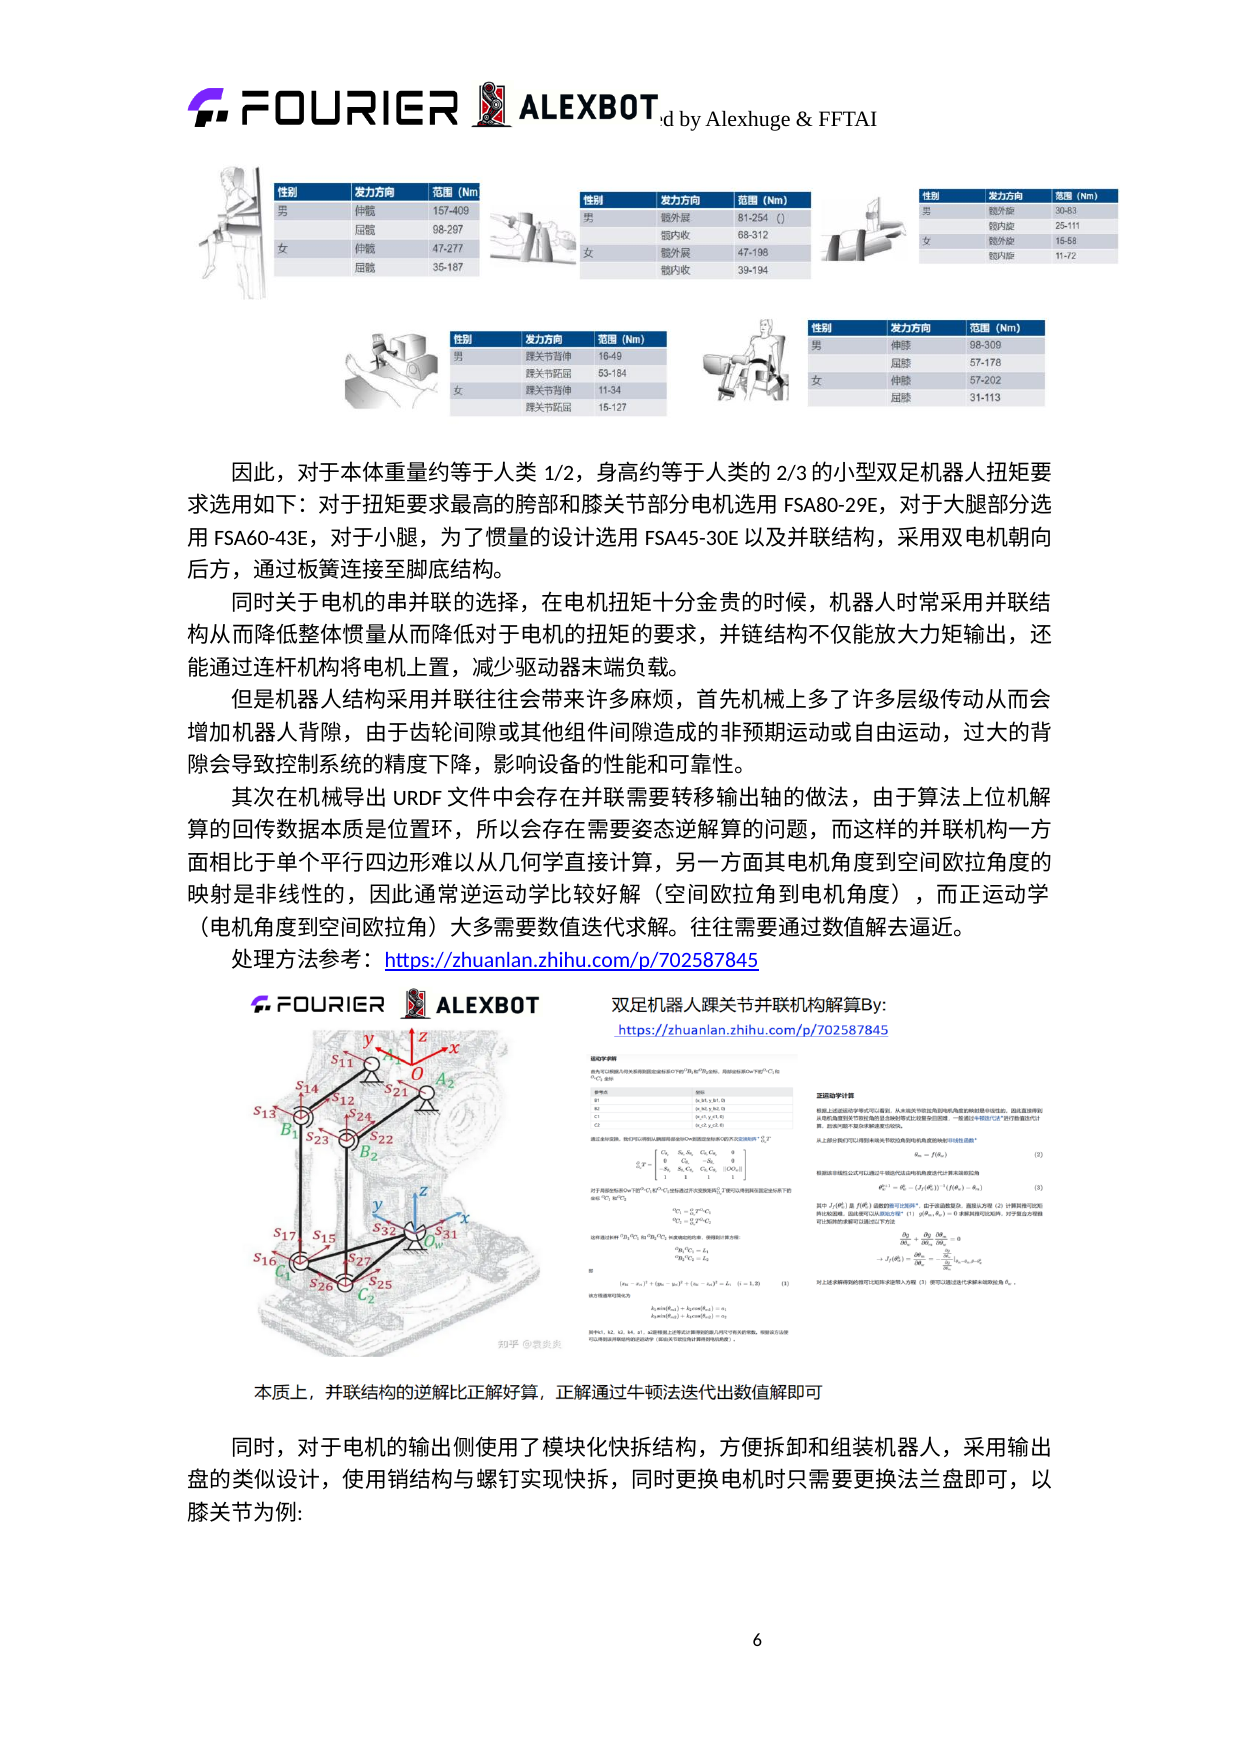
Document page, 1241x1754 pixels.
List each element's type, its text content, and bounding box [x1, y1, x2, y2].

text 处理方法参考：https://zhuanlan.zhihu.com/p/702587845 [187, 942, 1053, 974]
picture [187, 162, 1121, 425]
text 同时，对于电机的输出侧使用了模块化快拆结构，方便拆卸和组装机器人，采用输出盘的类似设计，使用销结构与螺钉实现快拆，同时更换电机时只需要更换法兰盘即可，以膝关节为例: [187, 1429, 1053, 1527]
picture [469, 76, 661, 132]
picture [187, 88, 458, 127]
text 但是机器人结构采用并联往往会带来许多麻烦，首先机械上多了许多层级传动从而会增加机器人背隙，由于齿轮间隙或其他组件间隙造成的非预期运动或自由运动，过大的背隙会导致控制系统的精度下降，影响设备的性能和可靠性。 [187, 682, 1053, 779]
text 同时关于电机的串并联的选择，在电机扭矩十分金贵的时候，机器人时常采用并联结构从而降低整体惯量从而降低对于电机的扭矩的要求，并链结构不仅能放大力矩输出，还能通过连杆机构将电机上置，减少驱动器末端负载。 [187, 584, 1053, 682]
text 其次在机械导出URDF文件中会存在并联需要转移输出轴的做法，由于算法上位机解算的回传数据本质是位置环，所以会存在需要姿态逆解算的问题，而这样的并联机构一方面相比于单个平行四边形难以从几何学直接计算，另一方面其电机角度到空间欧拉角度的映射是非线性的，因此通常逆运动学比较好解（空间欧拉角到电机角度），而正运动学（电机角度到空间欧拉角）大多需要数值迭代求解。往往需要通过数值解去逼近。 [187, 779, 1053, 942]
list 因此，对于本体重量约等于人类1/2，身高约等于人类的2/3的小型双足机器人扭矩要求选用如下：对于扭矩要求最高的胯部和膝关节部分电机选用FSA80-29E，对于大腿部分选用FSA60-43E，对于小腿，为了惯量的设计选用FSA45-30E以及并联结构，采用双电机朝向后方，通过板簧连接至脚底结构。 [187, 454, 1053, 584]
picture [231, 974, 1083, 1408]
